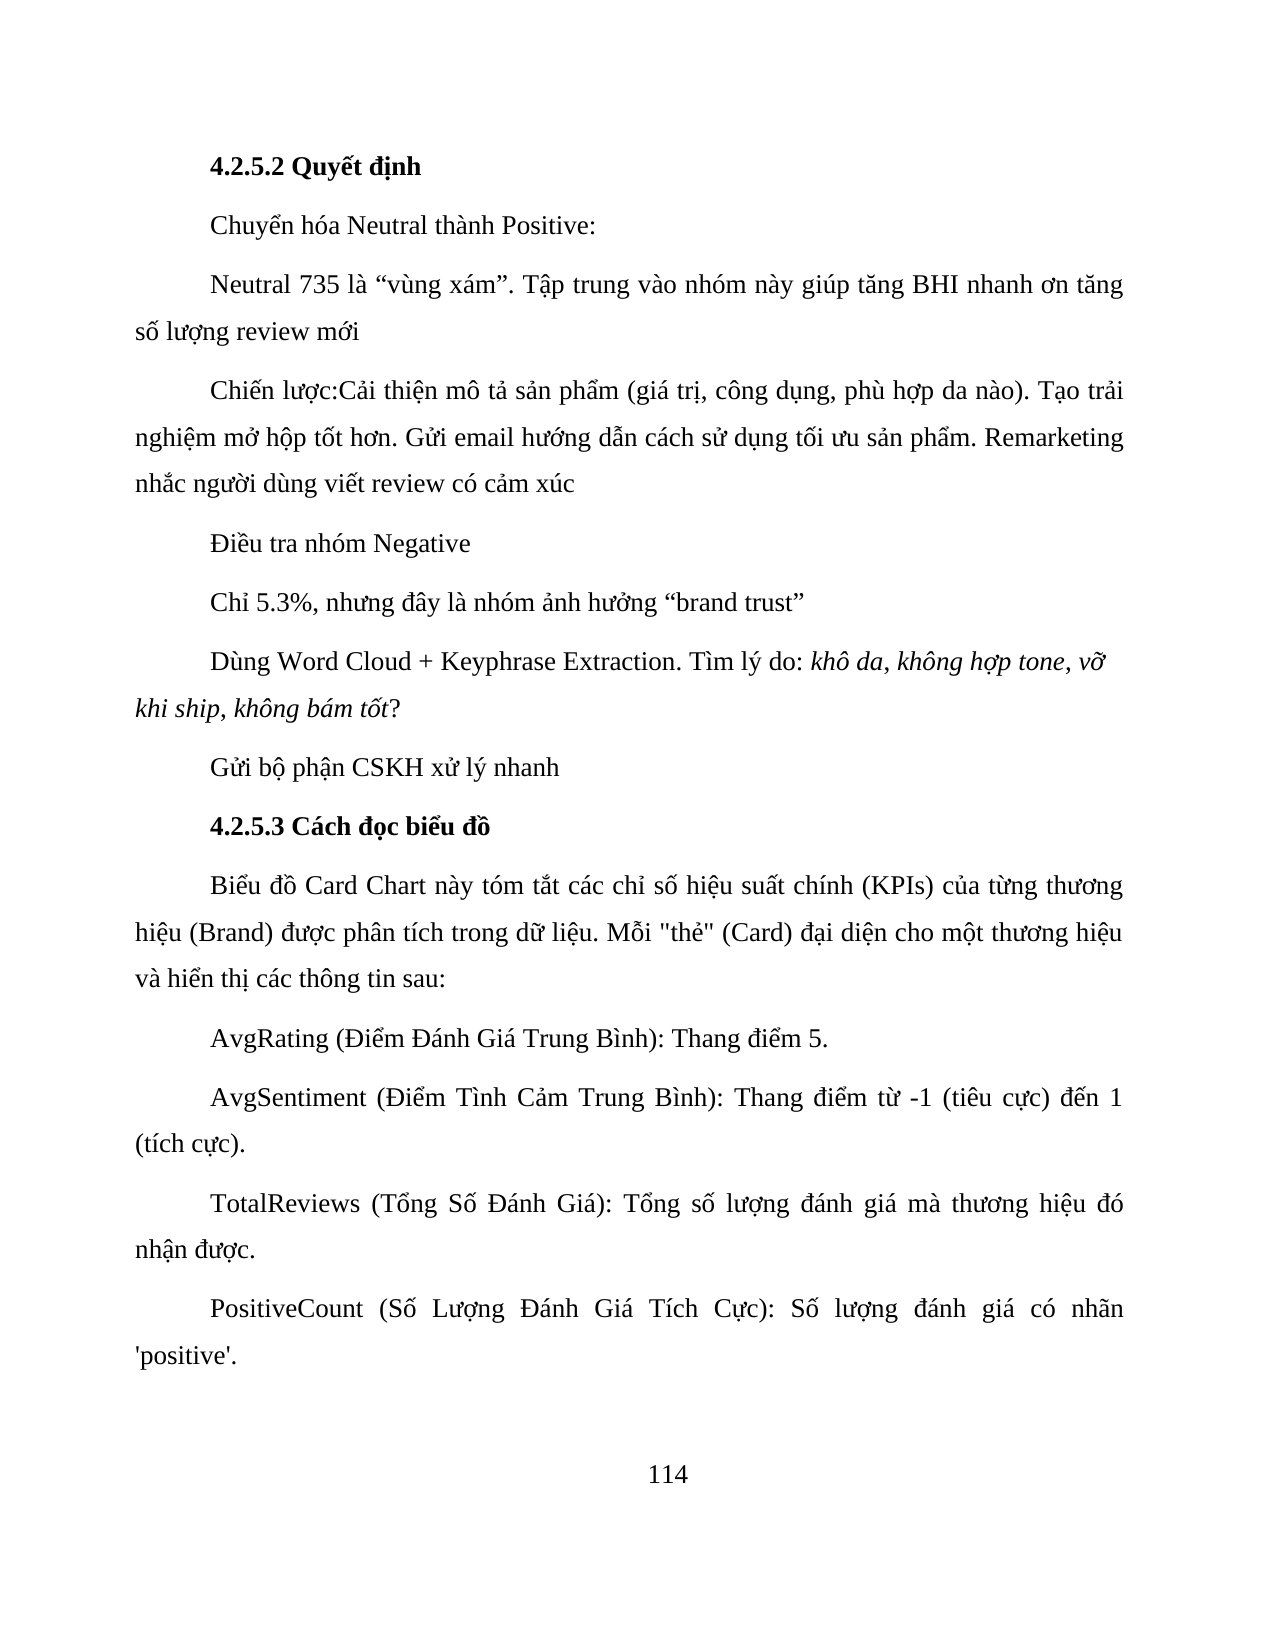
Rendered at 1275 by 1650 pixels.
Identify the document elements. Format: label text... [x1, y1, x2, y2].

text AvgRating (Điểm Đánh Giá Trung Bình): Thang điểm 5. [135, 1022, 1125, 1053]
text TotalReviews (Tổng Số Đánh Giá): Tổng số lượng đánh giá mà thương hiệu đó nhận được. [135, 1187, 1125, 1264]
text AvgSentiment (Điểm Tình Cảm Trung Bình): Thang điểm từ -1 (tiêu cực) đến 1 (tích cực). [135, 1081, 1125, 1159]
text 4.2.5.3 Cách đọc biểu đồ [135, 810, 1125, 841]
text Chiến lược:Cải thiện mô tả sản phẩm (giá trị, công dụng, phù hợp da nào). Tạo trải nghiệm mở hộp tốt hơn. Gửi email hướng dẫn cách sử dụng tối ưu sản phẩm. Remarketing nhắc người dùng viết review có cảm xúc [135, 374, 1125, 499]
text Dùng Word Cloud + Keyphrase Extraction. Tìm lý do: khô da, không hợp tone, vỡ khi ship, không bám tốt? [135, 645, 1125, 723]
text PositiveCount (Số Lượng Đánh Giá Tích Cực): Số lượng đánh giá có nhãn 'positive'. [135, 1292, 1125, 1370]
text Chỉ 5.3%, nhưng đây là nhóm ảnh hưởng “brand trust” [135, 586, 1125, 617]
text Gửi bộ phận CSKH xử lý nhanh [135, 751, 1125, 782]
text 4.2.5.2 Quyết định [135, 150, 1125, 181]
text Chuyển hóa Neutral thành Positive: [135, 209, 1125, 240]
text Neutral 735 là “vùng xám”. Tập trung vào nhóm này giúp tăng BHI nhanh ơn tăng số lượng review mới [135, 268, 1125, 346]
text Điều tra nhóm Negative [135, 527, 1125, 558]
text Biểu đồ Card Chart này tóm tắt các chỉ số hiệu suất chính (KPIs) của từng thương hiệu (Brand) được phân tích trong dữ liệu. Mỗi "thẻ" (Card) đại diện cho một thương hiệu và hiển thị các thông tin sau: [135, 869, 1125, 994]
